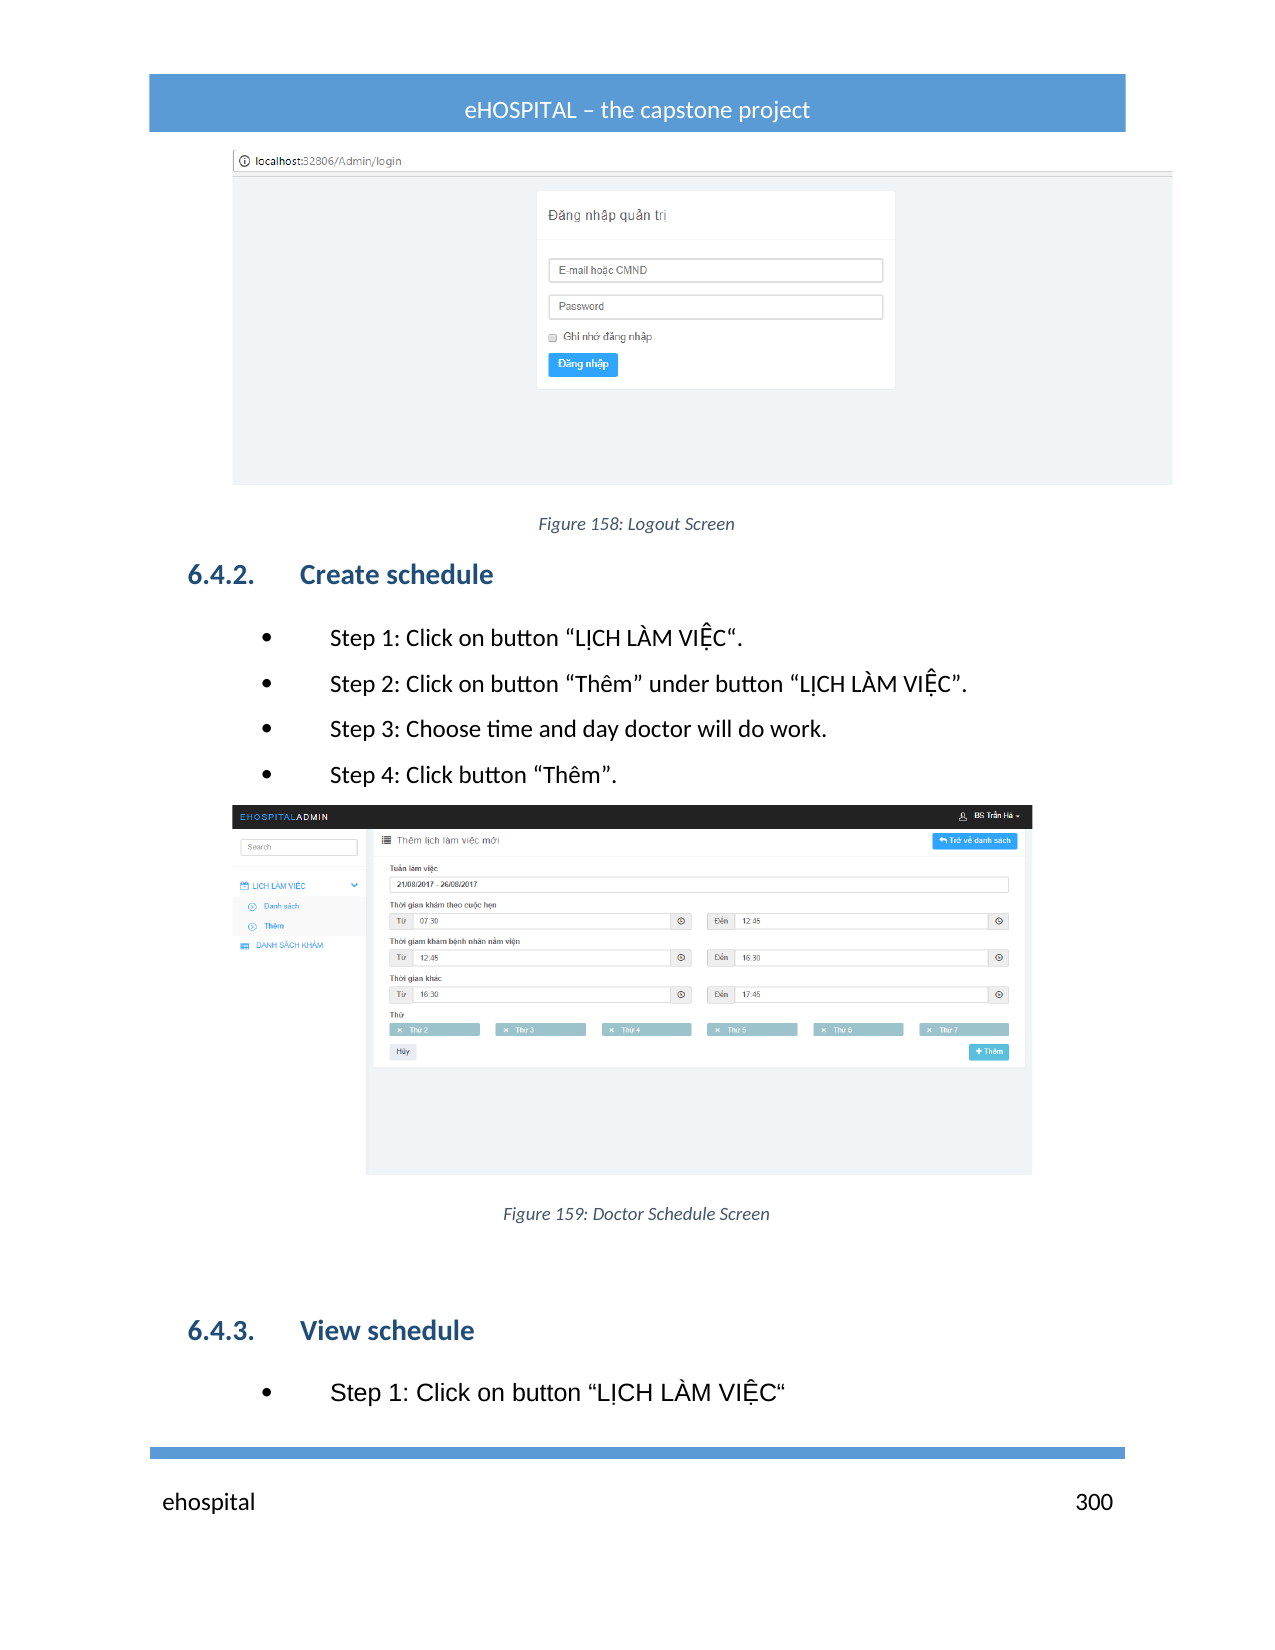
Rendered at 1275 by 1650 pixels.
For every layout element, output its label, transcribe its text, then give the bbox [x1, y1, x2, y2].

list Step 1: Click on button “LỊCH LÀM VIỆC“ [262, 1378, 1125, 1407]
text Figure 158: Logout Screen [150, 512, 1125, 535]
list Step 4: Click button “Thêm”. [262, 759, 1125, 790]
subtitle Create schedule [187, 556, 1125, 592]
subtitle View schedule [187, 1312, 1125, 1348]
list Step 2: Click on button “Thêm” under button “LỊCH LÀM VIỆC”. [262, 668, 1125, 698]
picture [232, 150, 1173, 485]
picture [232, 805, 1033, 1175]
list Step 3: Choose time and day doctor will do work. [262, 713, 1125, 744]
text Figure 159: Doctor Schedule Screen [150, 1202, 1125, 1225]
list Step 1: Click on button “LỊCH LÀM VIỆC“. [262, 622, 1125, 652]
